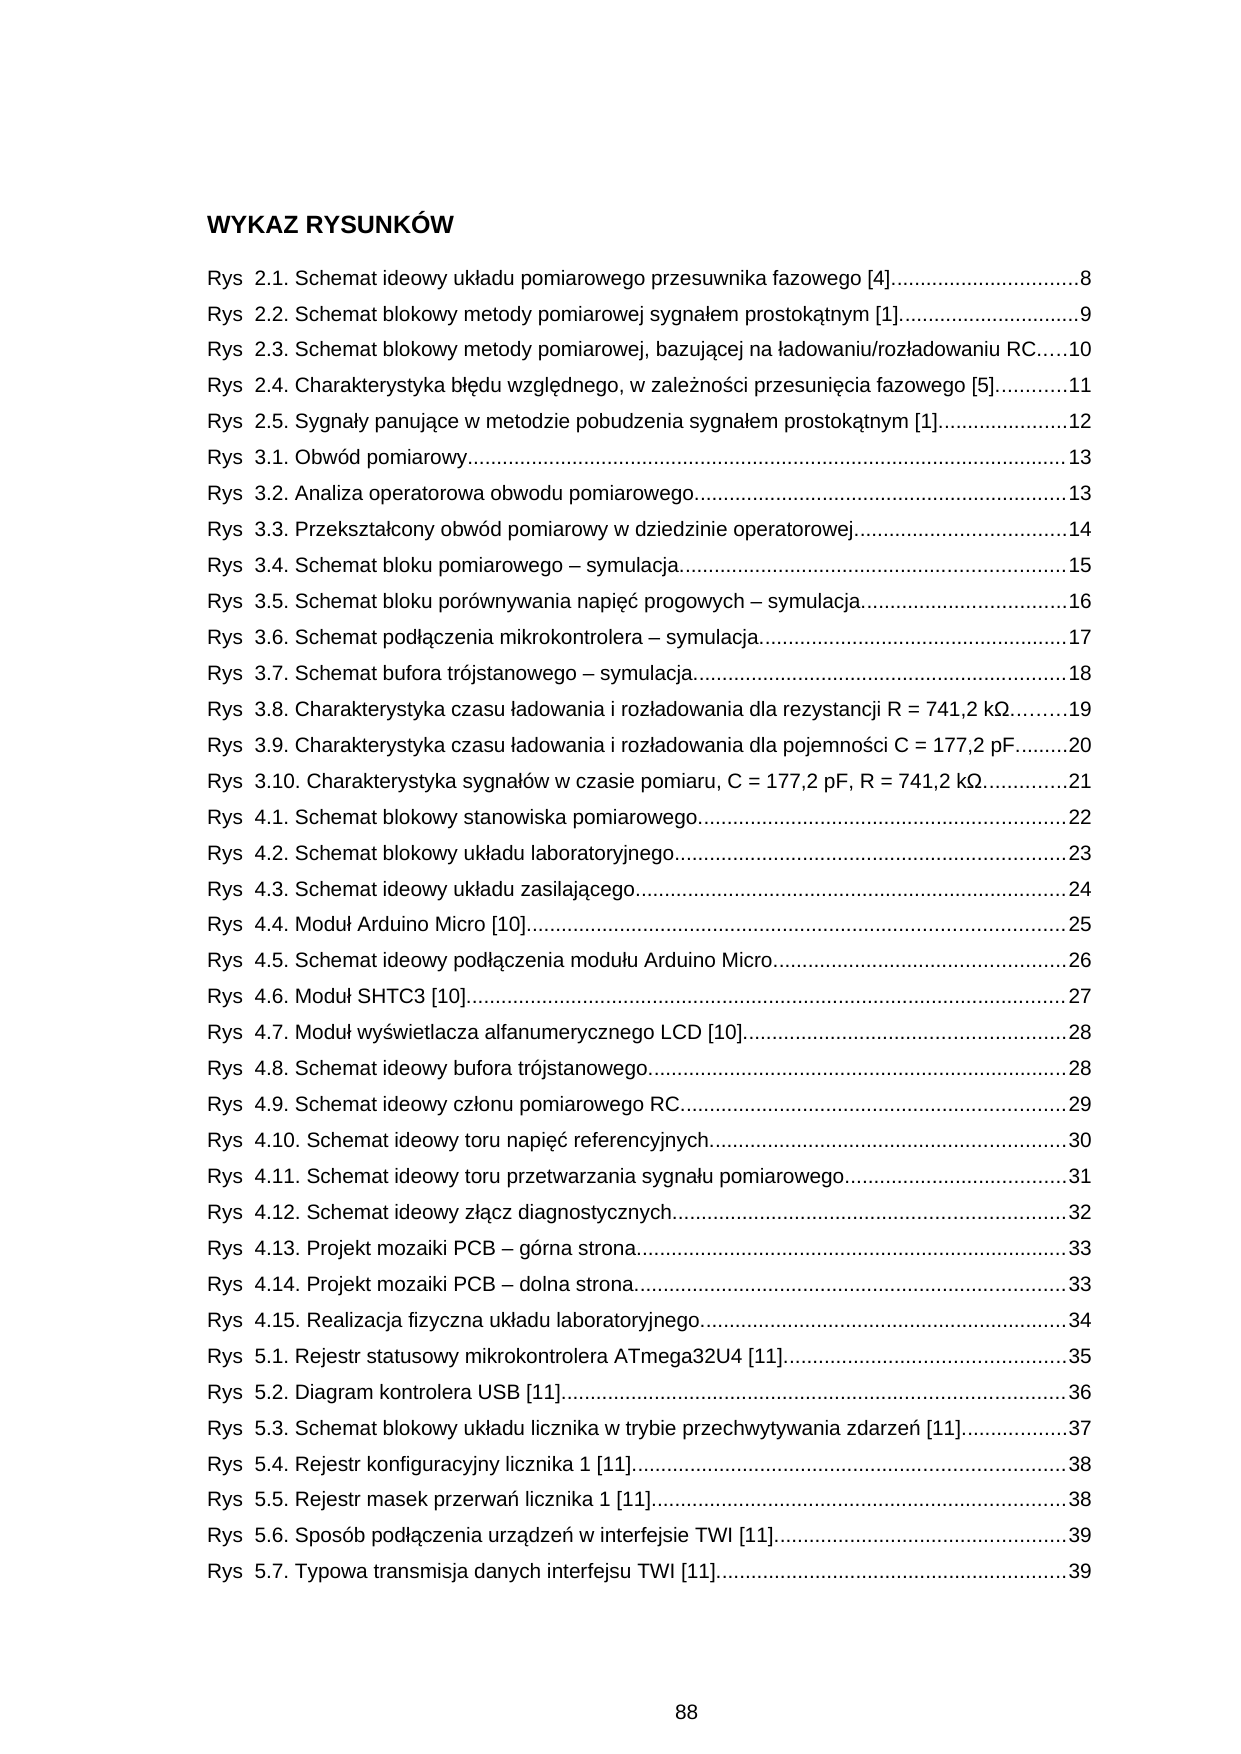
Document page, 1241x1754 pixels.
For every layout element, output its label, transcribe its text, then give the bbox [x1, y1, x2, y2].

text Rys 4.12. Schemat ideowy złącz diagnostycznych. 32 [207, 1200, 1092, 1224]
text Rys 3.10. Charakterystyka sygnałów w czasie pomiaru, C = 177,2 pF, R = 741,2 kΩ. 21 [207, 768, 1092, 792]
text Rys 2.5. Sygnały panujące w metodzie pobudzenia sygnałem prostokątnym [1]. 12 [207, 409, 1092, 433]
text Rys 4.15. Realizacja fizyczna układu laboratoryjnego. 34 [207, 1308, 1092, 1332]
subtitle Wykaz rysunków [207, 210, 1092, 238]
text Rys 4.14. Projekt mozaiki PCB – dolna strona. 33 [207, 1272, 1092, 1296]
text Rys 3.5. Schemat bloku porównywania napięć progowych – symulacja. 16 [207, 589, 1092, 613]
text Rys 3.8. Charakterystyka czasu ładowania i rozładowania dla rezystancji R = 741,2 kΩ. 19 [207, 697, 1092, 721]
text Rys 2.3. Schemat blokowy metody pomiarowej, bazującej na ładowaniu/rozładowaniu RC. 10 [207, 337, 1092, 361]
text Rys 3.7. Schemat bufora trójstanowego – symulacja. 18 [207, 661, 1092, 685]
text Rys 4.1. Schemat blokowy stanowiska pomiarowego. 22 [207, 804, 1092, 828]
text Rys 5.3. Schemat blokowy układu licznika w trybie przechwytywania zdarzeń [11]. 37 [207, 1415, 1092, 1439]
text Rys 2.2. Schemat blokowy metody pomiarowej sygnałem prostokątnym [1]. 9 [207, 301, 1092, 325]
text Rys 2.4. Charakterystyka błędu względnego, w zależności przesunięcia fazowego [5]. 11 [207, 373, 1092, 397]
text Rys 3.6. Schemat podłączenia mikrokontrolera – symulacja. 17 [207, 625, 1092, 649]
text Rys 5.4. Rejestr konfiguracyjny licznika 1 [11]. 38 [207, 1451, 1092, 1475]
text Rys 4.4. Moduł Arduino Micro [10]. 25 [207, 912, 1092, 936]
text Rys 4.8. Schemat ideowy bufora trójstanowego. 28 [207, 1056, 1092, 1080]
text Rys 4.7. Moduł wyświetlacza alfanumerycznego LCD [10]. 28 [207, 1020, 1092, 1044]
text Rys 5.5. Rejestr masek przerwań licznika 1 [11]. 38 [207, 1487, 1092, 1511]
text Rys 4.6. Moduł SHTC3 [10]. 27 [207, 984, 1092, 1008]
text Rys 4.2. Schemat blokowy układu laboratoryjnego. 23 [207, 840, 1092, 864]
text Rys 4.13. Projekt mozaiki PCB – górna strona. 33 [207, 1236, 1092, 1260]
text Rys 4.3. Schemat ideowy układu zasilającego. 24 [207, 876, 1092, 900]
text Rys 4.10. Schemat ideowy toru napięć referencyjnych. 30 [207, 1128, 1092, 1152]
text Rys 5.1. Rejestr statusowy mikrokontrolera ATmega32U4 [11]. 35 [207, 1343, 1092, 1367]
text Rys 5.6. Sposób podłączenia urządzeń w interfejsie TWI [11]. 39 [207, 1523, 1092, 1547]
text Rys 4.5. Schemat ideowy podłączenia modułu Arduino Micro. 26 [207, 948, 1092, 972]
text Rys 5.7. Typowa transmisja danych interfejsu TWI [11]. 39 [207, 1559, 1092, 1583]
text Rys 3.1. Obwód pomiarowy. 13 [207, 445, 1092, 469]
text Rys 2.1. Schemat ideowy układu pomiarowego przesuwnika fazowego [4]. 8 [207, 265, 1092, 289]
text Rys 3.4. Schemat bloku pomiarowego – symulacja. 15 [207, 553, 1092, 577]
text Rys 3.9. Charakterystyka czasu ładowania i rozładowania dla pojemności C = 177,2 pF. 20 [207, 733, 1092, 757]
text Rys 3.3. Przekształcony obwód pomiarowy w dziedzinie operatorowej. 14 [207, 517, 1092, 541]
text Rys 4.11. Schemat ideowy toru przetwarzania sygnału pomiarowego. 31 [207, 1164, 1092, 1188]
text Rys 4.9. Schemat ideowy członu pomiarowego RC. 29 [207, 1092, 1092, 1116]
text Rys 5.2. Diagram kontrolera USB [11]. 36 [207, 1379, 1092, 1403]
text Rys 3.2. Analiza operatorowa obwodu pomiarowego. 13 [207, 481, 1092, 505]
